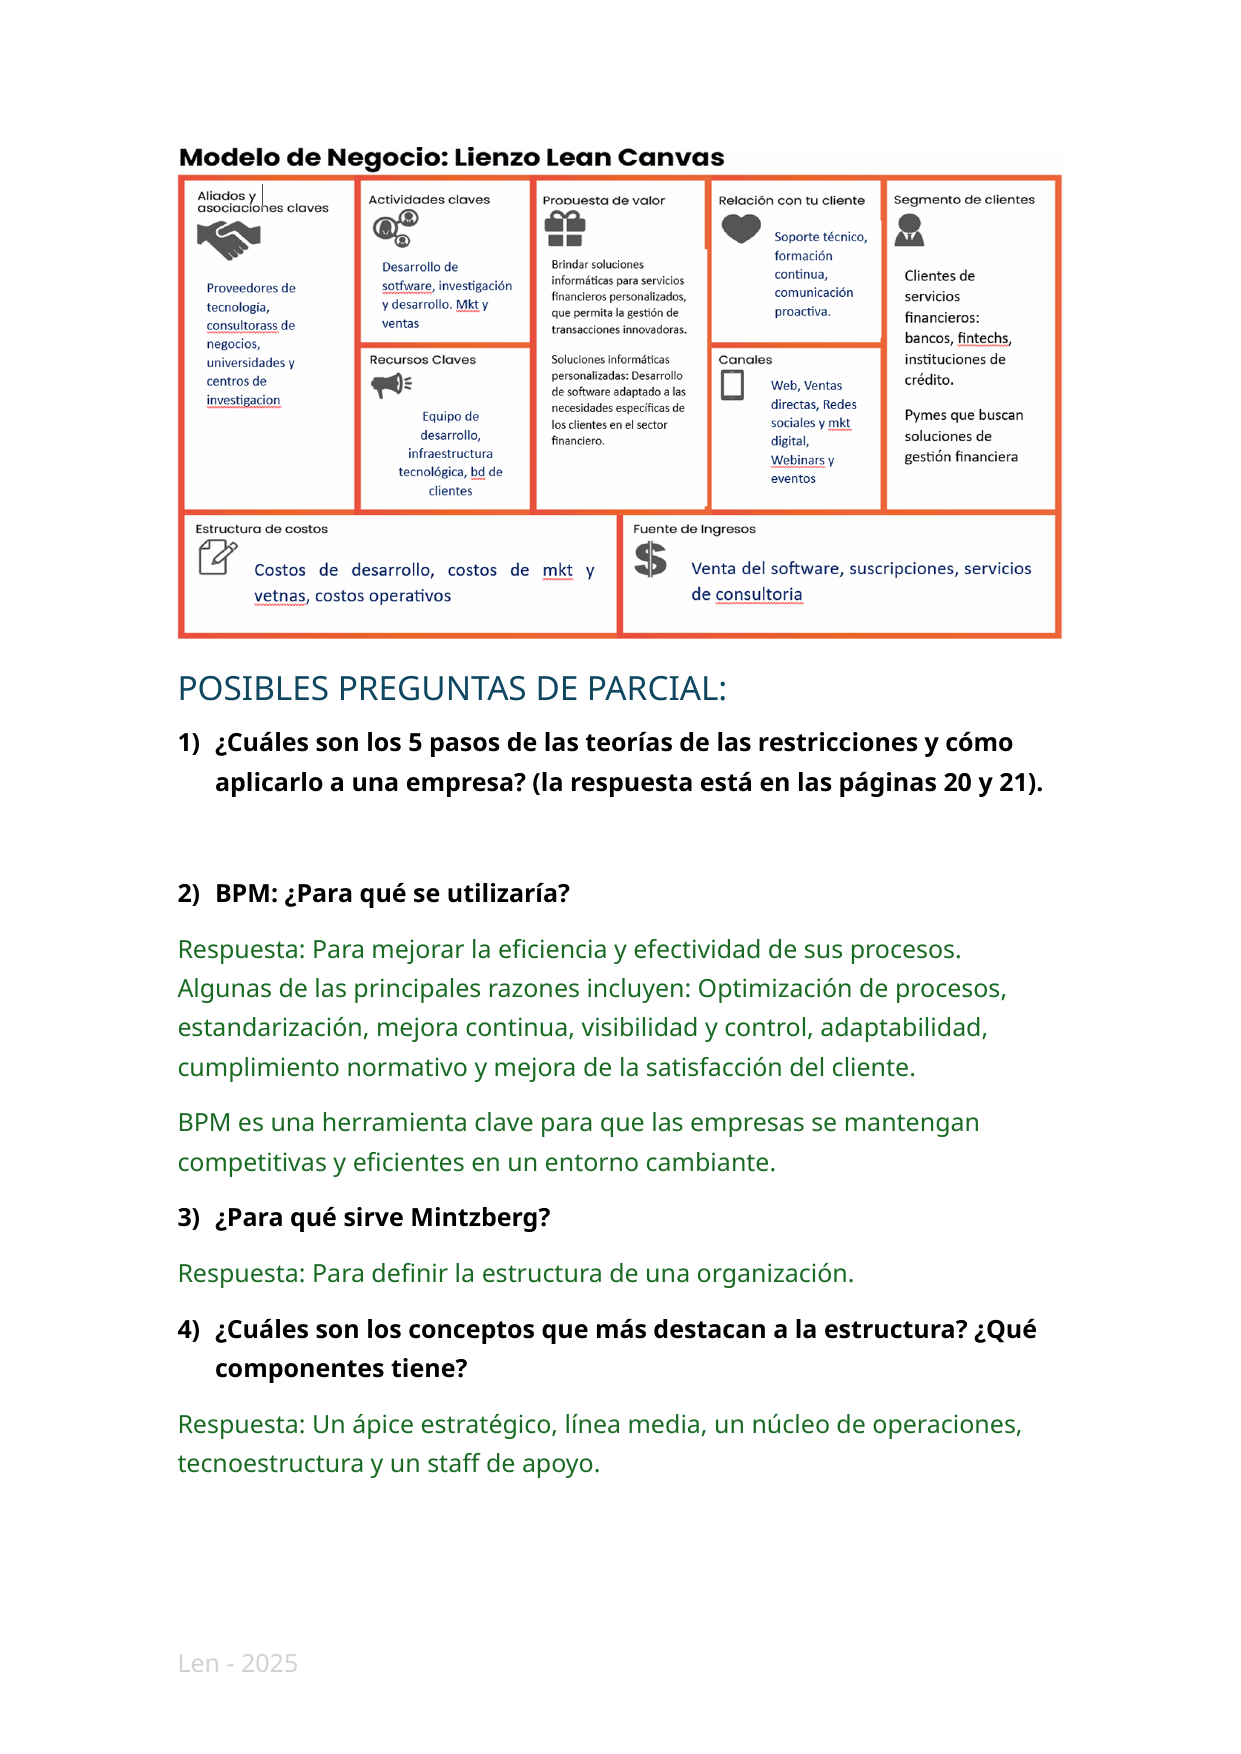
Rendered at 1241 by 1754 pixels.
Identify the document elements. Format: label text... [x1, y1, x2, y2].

text Respuesta: Un ápice estratégico, línea media, un núcleo de operaciones, tecnoestructura y un staff de apoyo. [177, 1407, 1063, 1480]
list ¿Para qué sirve Mintzberg? [177, 1200, 1063, 1234]
picture [177, 147, 1063, 643]
list BPM: ¿Para qué se utilizaría? [177, 876, 1063, 910]
list ¿Cuáles son los conceptos que más destacan a la estructura? ¿Qué componentes tiene? [177, 1312, 1063, 1385]
text Respuesta: Para mejorar la eficiencia y efectividad de sus procesos. Algunas de las principales razones incluyen: Optimización de procesos, estandarización, mejora continua, visibilidad y control, adaptabilidad, cumplimiento normativo y mejora de la satisfacción del cliente. [177, 932, 1063, 1083]
text BPM es una herramienta clave para que las empresas se mantengan competitivas y eficientes en un entorno cambiante. [177, 1105, 1063, 1178]
text Respuesta: Para definir la estructura de una organización. [104, 1256, 1063, 1290]
subtitle POSIBLES PREGUNTAS DE PARCIAL: [177, 664, 1063, 710]
list ¿Cuáles son los 5 pasos de las teorías de las restricciones y cómo aplicarlo a una empresa? (la respuesta está en las páginas 20 y 21). [177, 725, 1063, 798]
